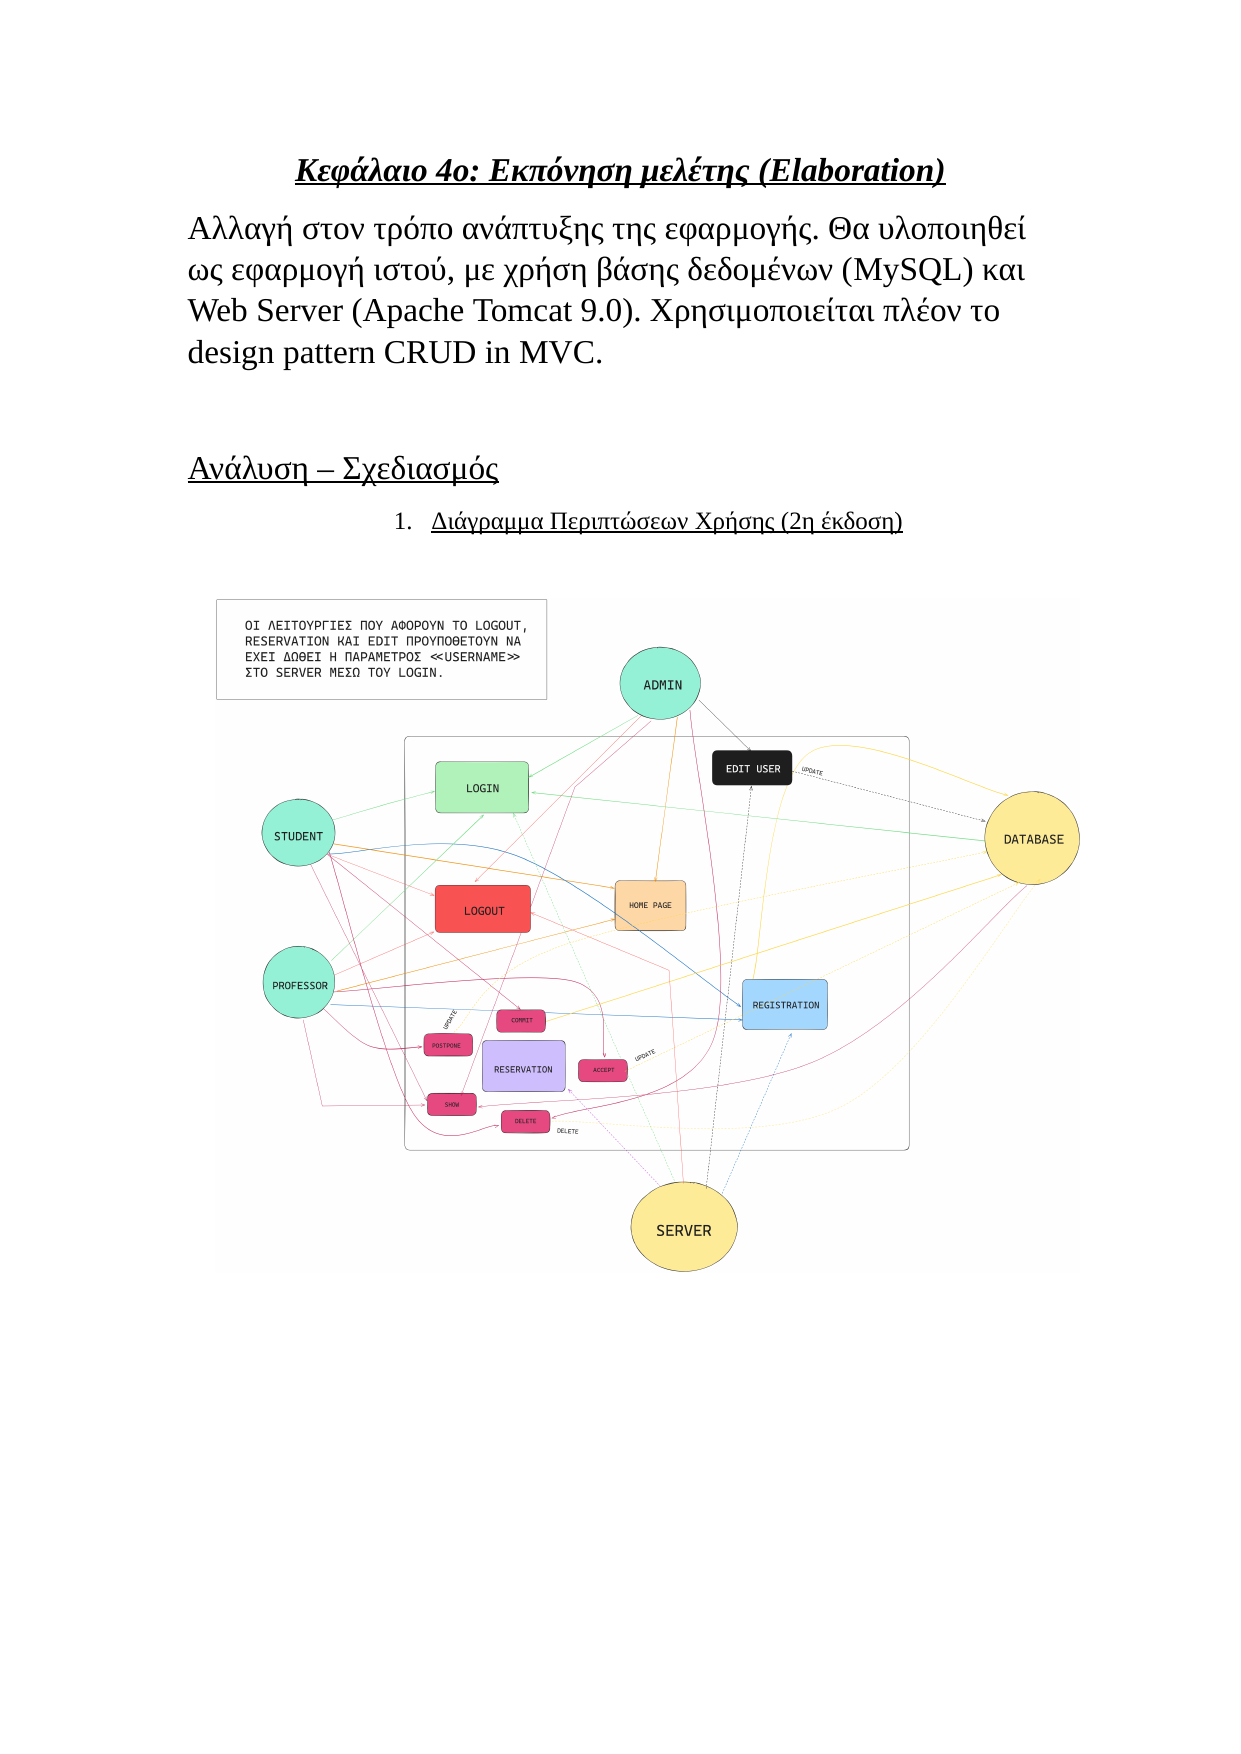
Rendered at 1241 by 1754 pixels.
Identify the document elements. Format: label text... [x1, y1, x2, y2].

picture [215, 598, 1081, 1273]
list Διάγραμμα Περιπτώσεων Χρήσης (2η έκδοση) [244, 506, 1053, 535]
text Ανάλυση – Σχεδιασμός [187, 448, 1053, 486]
text Αλλαγή στον τρόπο ανάπτυξης της εφαρμογής. Θα υλοποιηθεί ως εφαρμογή ιστού, με χρήση βάσης δεδομένων (MySQL) και Web Server (Apache Tomcat 9.0). Χρησιμοποιείται πλέον το design pattern CRUD in MVC. [187, 208, 1053, 370]
text Κεφάλαιο 4ο: Εκπόνηση μελέτης (Elaboration) [187, 150, 1053, 188]
